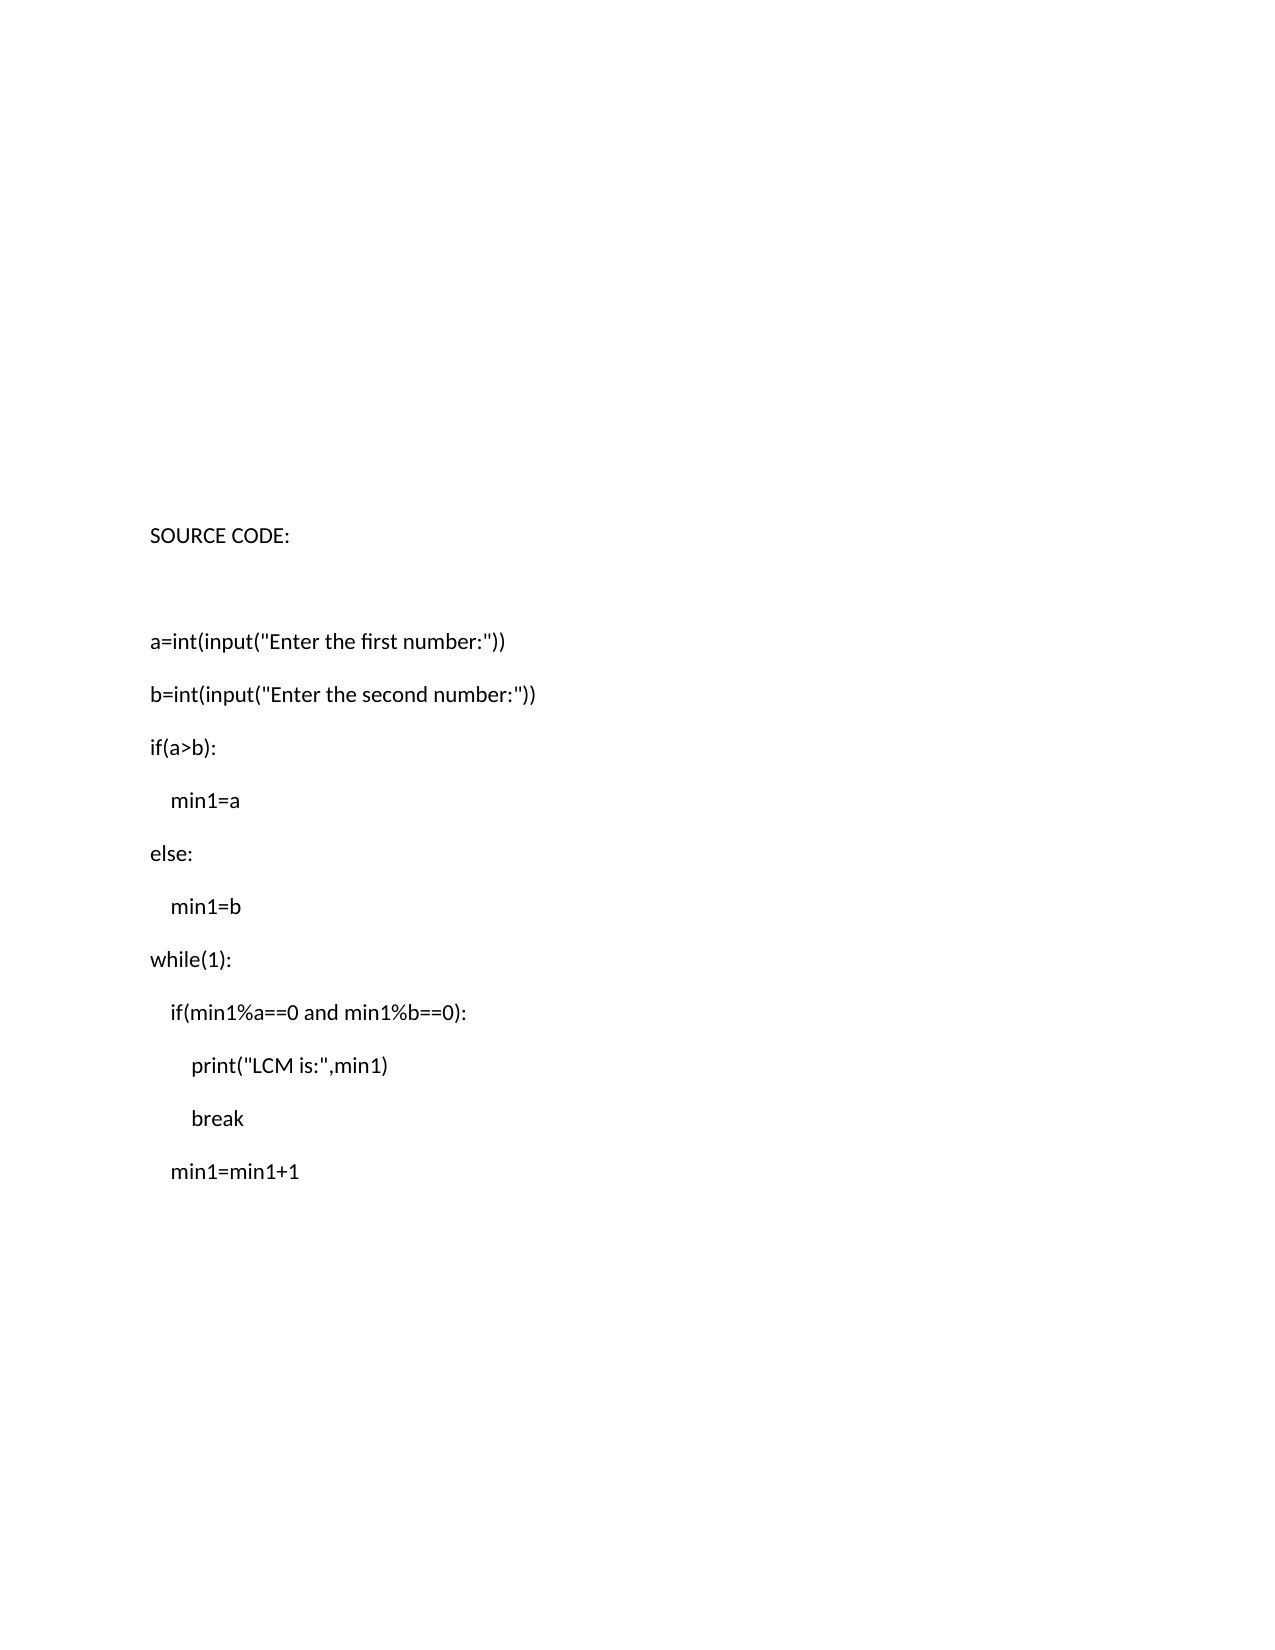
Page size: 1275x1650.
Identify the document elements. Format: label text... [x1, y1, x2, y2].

text min1=b [150, 892, 1125, 920]
text break [150, 1104, 1125, 1132]
text b=int(input("Enter the second number:")) [150, 680, 1125, 708]
text a=int(input("Enter the first number:")) [150, 627, 1125, 655]
text min1=a [150, 786, 1125, 814]
text SOURCE CODE: [150, 521, 1125, 549]
text print("LCM is:",min1) [150, 1051, 1125, 1079]
text else: [150, 839, 1125, 867]
text min1=min1+1 [150, 1157, 1125, 1185]
text if(a>b): [150, 733, 1125, 761]
text if(min1%a==0 and min1%b==0): [150, 998, 1125, 1026]
text while(1): [150, 945, 1125, 973]
